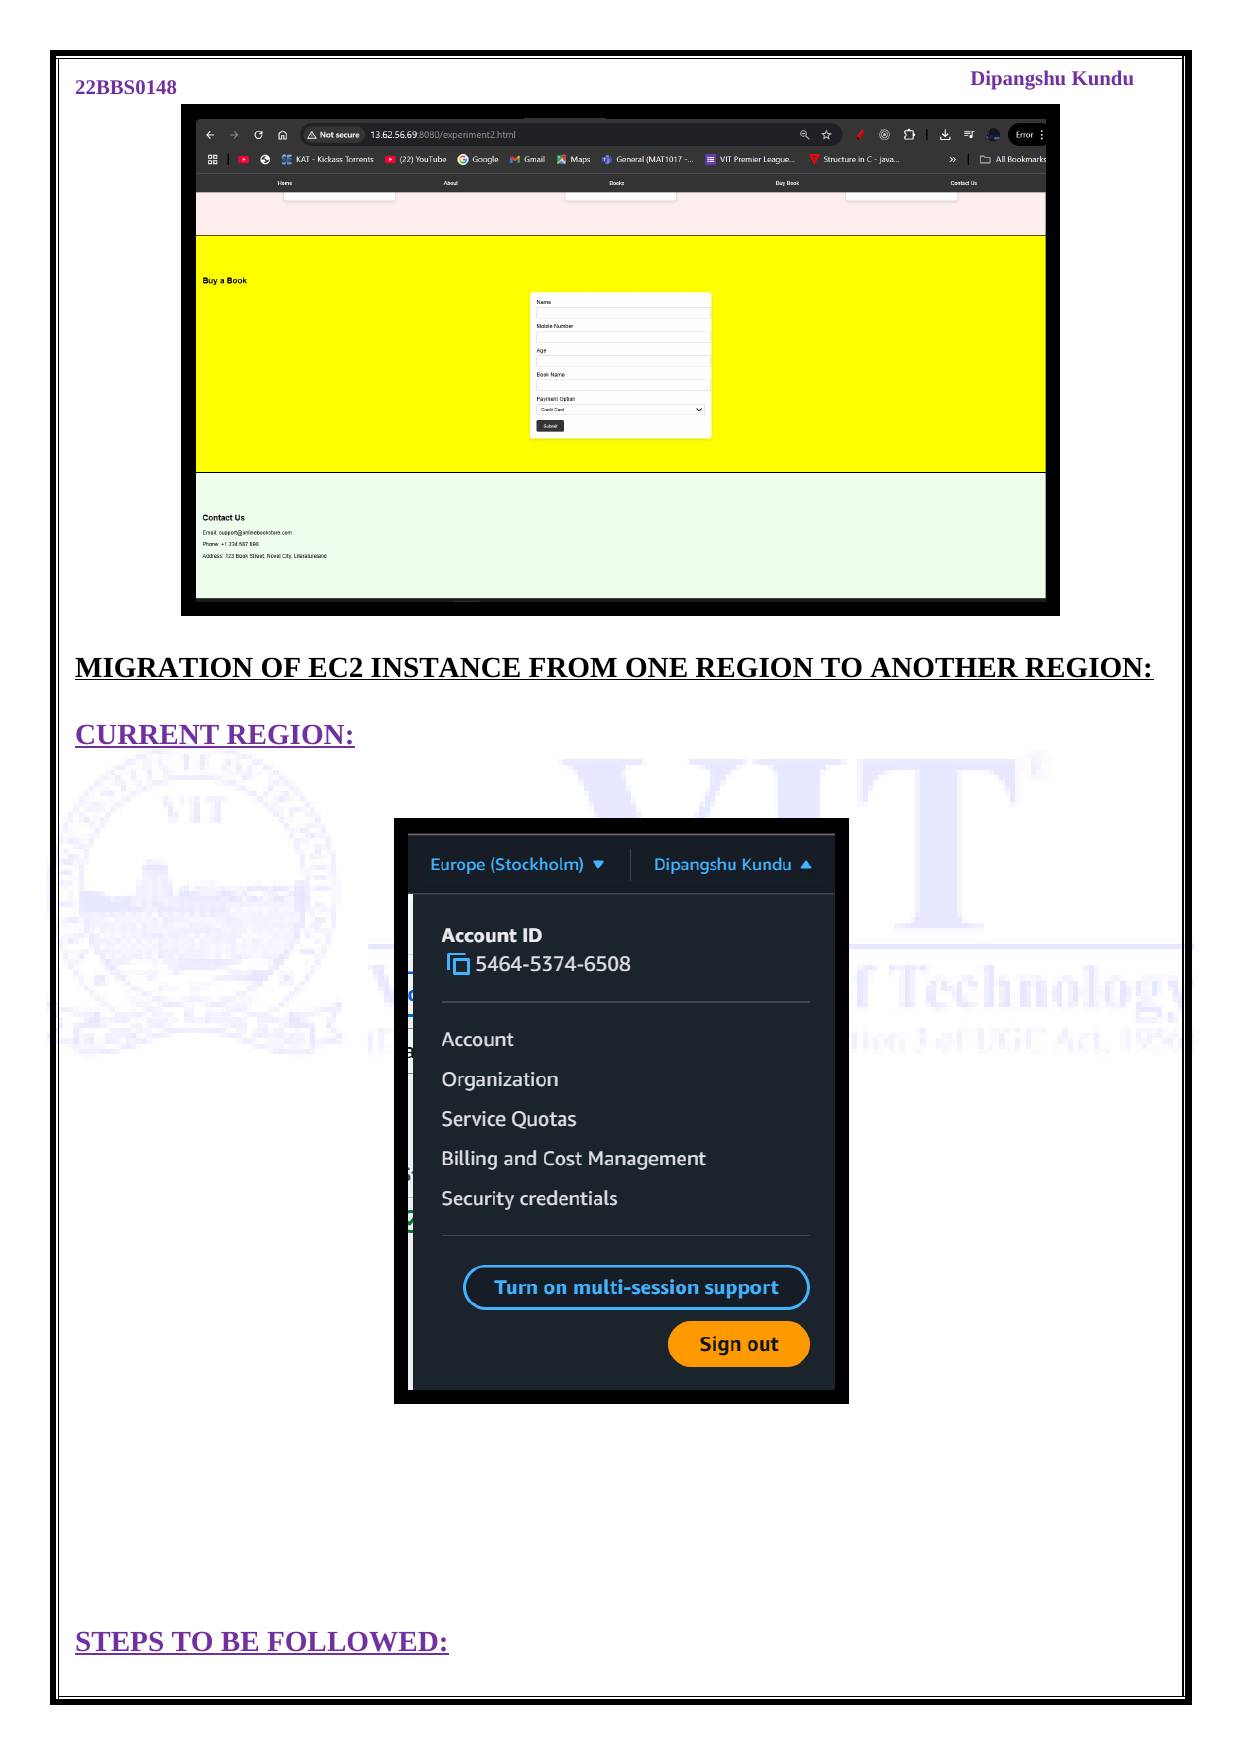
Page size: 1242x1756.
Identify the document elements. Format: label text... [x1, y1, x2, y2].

text MIGRATION OF EC2 INSTANCE FROM ONE REGION TO ANOTHER REGION: [75, 650, 1167, 683]
text STEPS TO BE FOLLOWED: [75, 1624, 1167, 1657]
picture [196, 118, 1046, 602]
picture [408, 833, 835, 1390]
text CURRENT REGION: [75, 717, 1167, 750]
